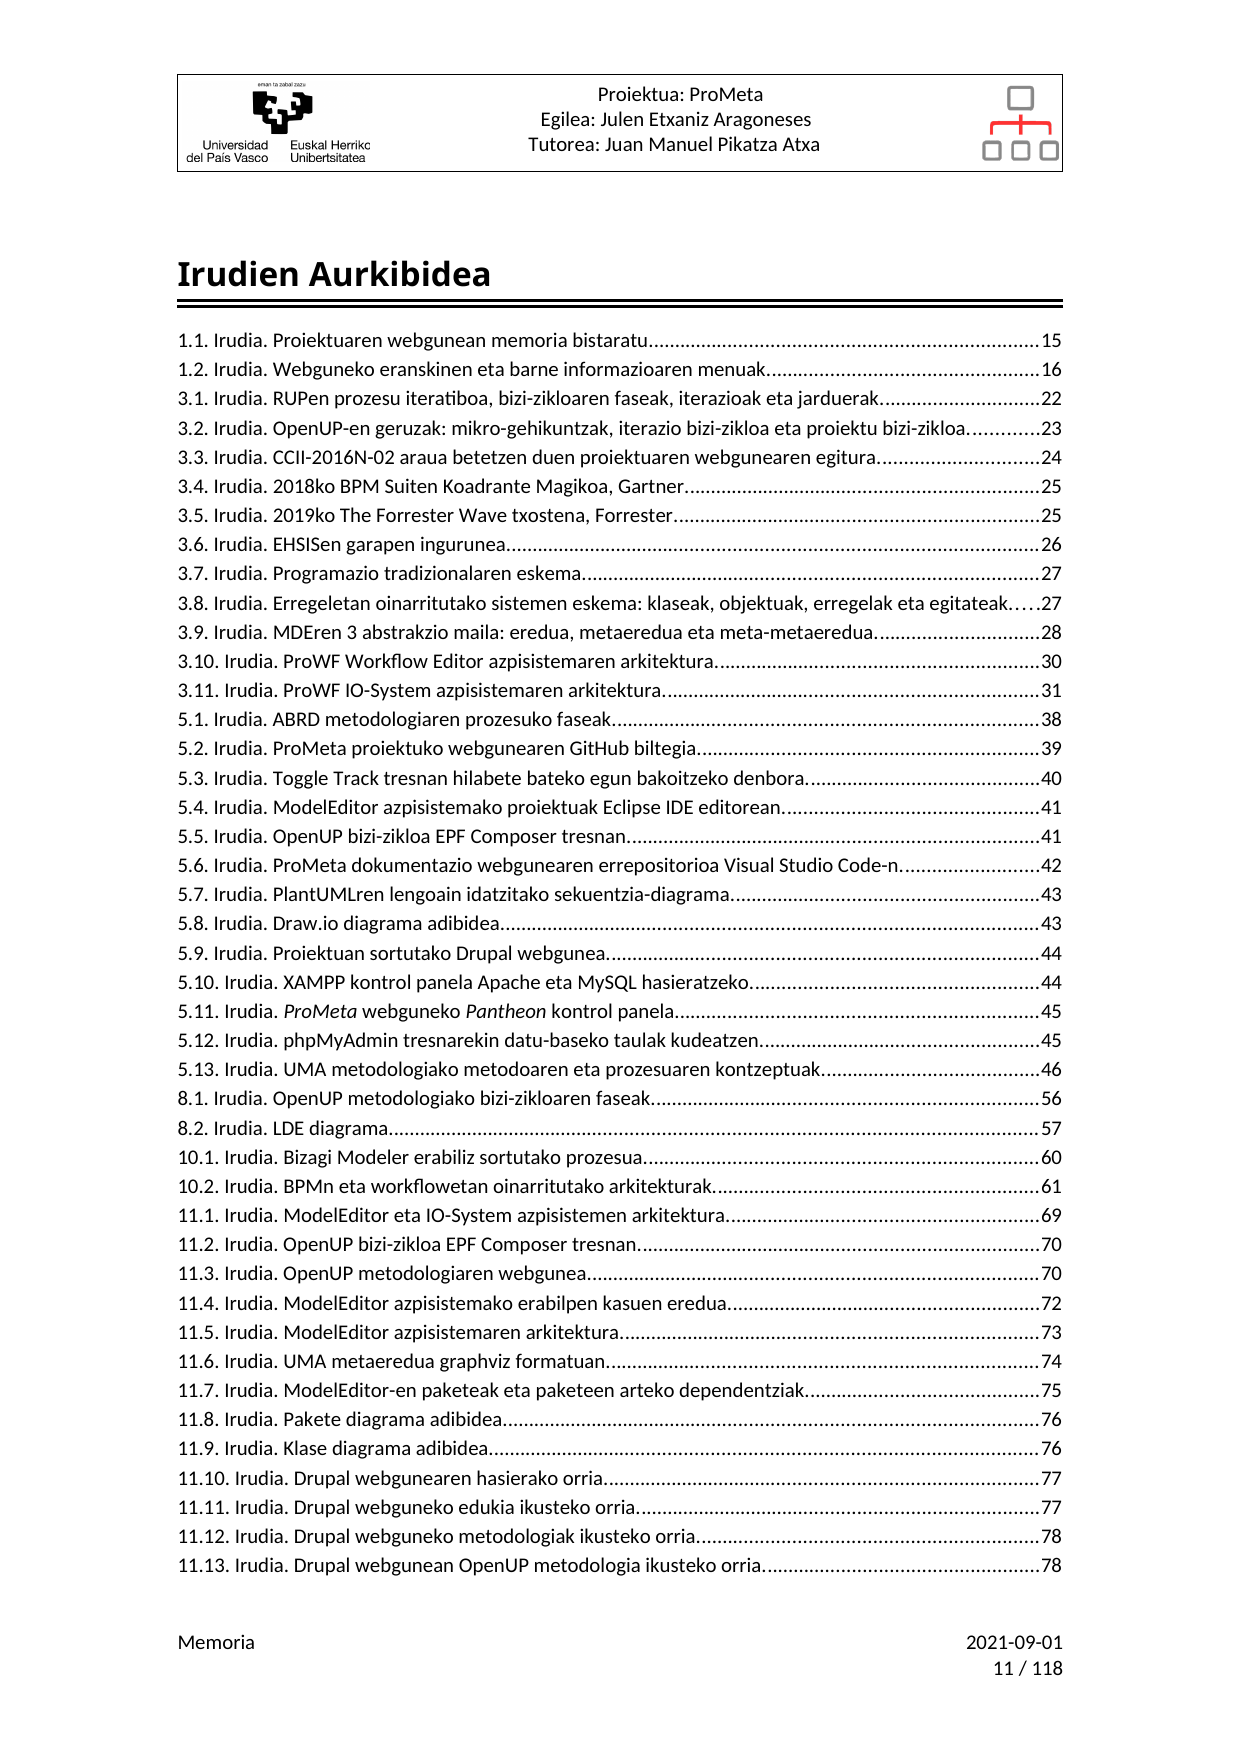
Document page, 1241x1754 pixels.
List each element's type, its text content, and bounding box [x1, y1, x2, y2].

text 11.3. Irudia. OpenUP metodologiaren webgunea. 70 [177, 1261, 1063, 1286]
text 3.8. Irudia. Erregeletan oinarritutako sistemen eskema: klaseak, objektuak, erregelak eta egitateak. 27 [177, 590, 1063, 615]
text 5.3. Irudia. Toggle Track tresnan hilabete bateko egun bakoitzeko denbora. 40 [177, 765, 1063, 790]
text 11.8. Irudia. Pakete diagrama adibidea. 76 [177, 1406, 1063, 1432]
text 11.1. Irudia. ModelEditor eta IO-System azpisistemen arkitektura. 69 [177, 1202, 1063, 1228]
text 10.1. Irudia. Bizagi Modeler erabiliz sortutako prozesua. 60 [177, 1144, 1063, 1169]
text 8.1. Irudia. OpenUP metodologiako bizi-zikloaren faseak. 56 [177, 1086, 1063, 1111]
text 11.6. Irudia. UMA metaeredua graphviz formatuan. 74 [177, 1348, 1063, 1373]
text 3.6. Irudia. EHSISen garapen ingurunea. 26 [177, 531, 1063, 557]
text 3.9. Irudia. MDEren 3 abstrakzio maila: eredua, metaeredua eta meta-metaeredua. 28 [177, 619, 1063, 644]
text 5.1. Irudia. ABRD metodologiaren prozesuko faseak. 38 [177, 706, 1063, 732]
text 5.13. Irudia. UMA metodologiako metodoaren eta prozesuaren kontzeptuak. 46 [177, 1056, 1063, 1082]
picture [182, 81, 370, 162]
text 11.10. Irudia. Drupal webgunearen hasierako orria. 77 [177, 1465, 1063, 1490]
text 5.9. Irudia. Proiektuan sortutako Drupal webgunea. 44 [177, 940, 1063, 965]
text 5.12. Irudia. phpMyAdmin tresnarekin datu-baseko taulak kudeatzen. 45 [177, 1027, 1063, 1053]
text 11.5. Irudia. ModelEditor azpisistemaren arkitektura. 73 [177, 1319, 1063, 1344]
text 11.4. Irudia. ModelEditor azpisistemako erabilpen kasuen eredua. 72 [177, 1290, 1063, 1315]
text 11.12. Irudia. Drupal webguneko metodologiak ikusteko orria. 78 [177, 1523, 1063, 1548]
text 5.11. Irudia. ProMeta webguneko Pantheon kontrol panela. 45 [177, 998, 1063, 1023]
text 11.2. Irudia. OpenUP bizi-zikloa EPF Composer tresnan. 70 [177, 1231, 1063, 1257]
text 3.10. Irudia. ProWF Workflow Editor azpisistemaren arkitektura. 30 [177, 648, 1063, 673]
text 3.11. Irudia. ProWF IO-System azpisistemaren arkitektura. 31 [177, 677, 1063, 703]
text 5.2. Irudia. ProMeta proiektuko webgunearen GitHub biltegia. 39 [177, 736, 1063, 761]
text 5.7. Irudia. PlantUMLren lengoain idatzitako sekuentzia-diagrama. 43 [177, 881, 1063, 907]
text 5.8. Irudia. Draw.io diagrama adibidea. 43 [177, 911, 1063, 936]
picture [978, 80, 1060, 162]
text 11.13. Irudia. Drupal webgunean OpenUP metodologia ikusteko orria. 78 [177, 1552, 1063, 1578]
text 11.7. Irudia. ModelEditor-en paketeak eta paketeen arteko dependentziak. 75 [177, 1377, 1063, 1403]
text 3.1. Irudia. RUPen prozesu iteratiboa, bizi-zikloaren faseak, iterazioak eta jarduerak. 22 [177, 386, 1063, 411]
subtitle Irudien Aurkibidea [177, 251, 1063, 299]
text 3.2. Irudia. OpenUP-en geruzak: mikro-gehikuntzak, iterazio bizi-zikloa eta proiektu bizi-zikloa. 23 [177, 415, 1063, 440]
text 1.2. Irudia. Webguneko eranskinen eta barne informazioaren menuak. 16 [177, 356, 1063, 382]
text 5.10. Irudia. XAMPP kontrol panela Apache eta MySQL hasieratzeko. 44 [177, 969, 1063, 994]
text 3.4. Irudia. 2018ko BPM Suiten Koadrante Magikoa, Gartner. 25 [177, 473, 1063, 498]
text 3.3. Irudia. CCII-2016N-02 araua betetzen duen proiektuaren webgunearen egitura. 24 [177, 444, 1063, 469]
text 11.11. Irudia. Drupal webguneko edukia ikusteko orria. 77 [177, 1494, 1063, 1519]
text 3.5. Irudia. 2019ko The Forrester Wave txostena, Forrester. 25 [177, 502, 1063, 528]
text 1.1. Irudia. Proiektuaren webgunean memoria bistaratu. 15 [177, 327, 1063, 353]
text 5.4. Irudia. ModelEditor azpisistemako proiektuak Eclipse IDE editorean. 41 [177, 794, 1063, 819]
text 5.5. Irudia. OpenUP bizi-zikloa EPF Composer tresnan. 41 [177, 823, 1063, 848]
text 8.2. Irudia. LDE diagrama. 57 [177, 1115, 1063, 1140]
text 10.2. Irudia. BPMn eta workflowetan oinarritutako arkitekturak. 61 [177, 1173, 1063, 1198]
text 5.6. Irudia. ProMeta dokumentazio webgunearen errepositorioa Visual Studio Code-n. 42 [177, 852, 1063, 878]
text 11.9. Irudia. Klase diagrama adibidea. 76 [177, 1436, 1063, 1461]
text 3.7. Irudia. Programazio tradizionalaren eskema. 27 [177, 561, 1063, 586]
